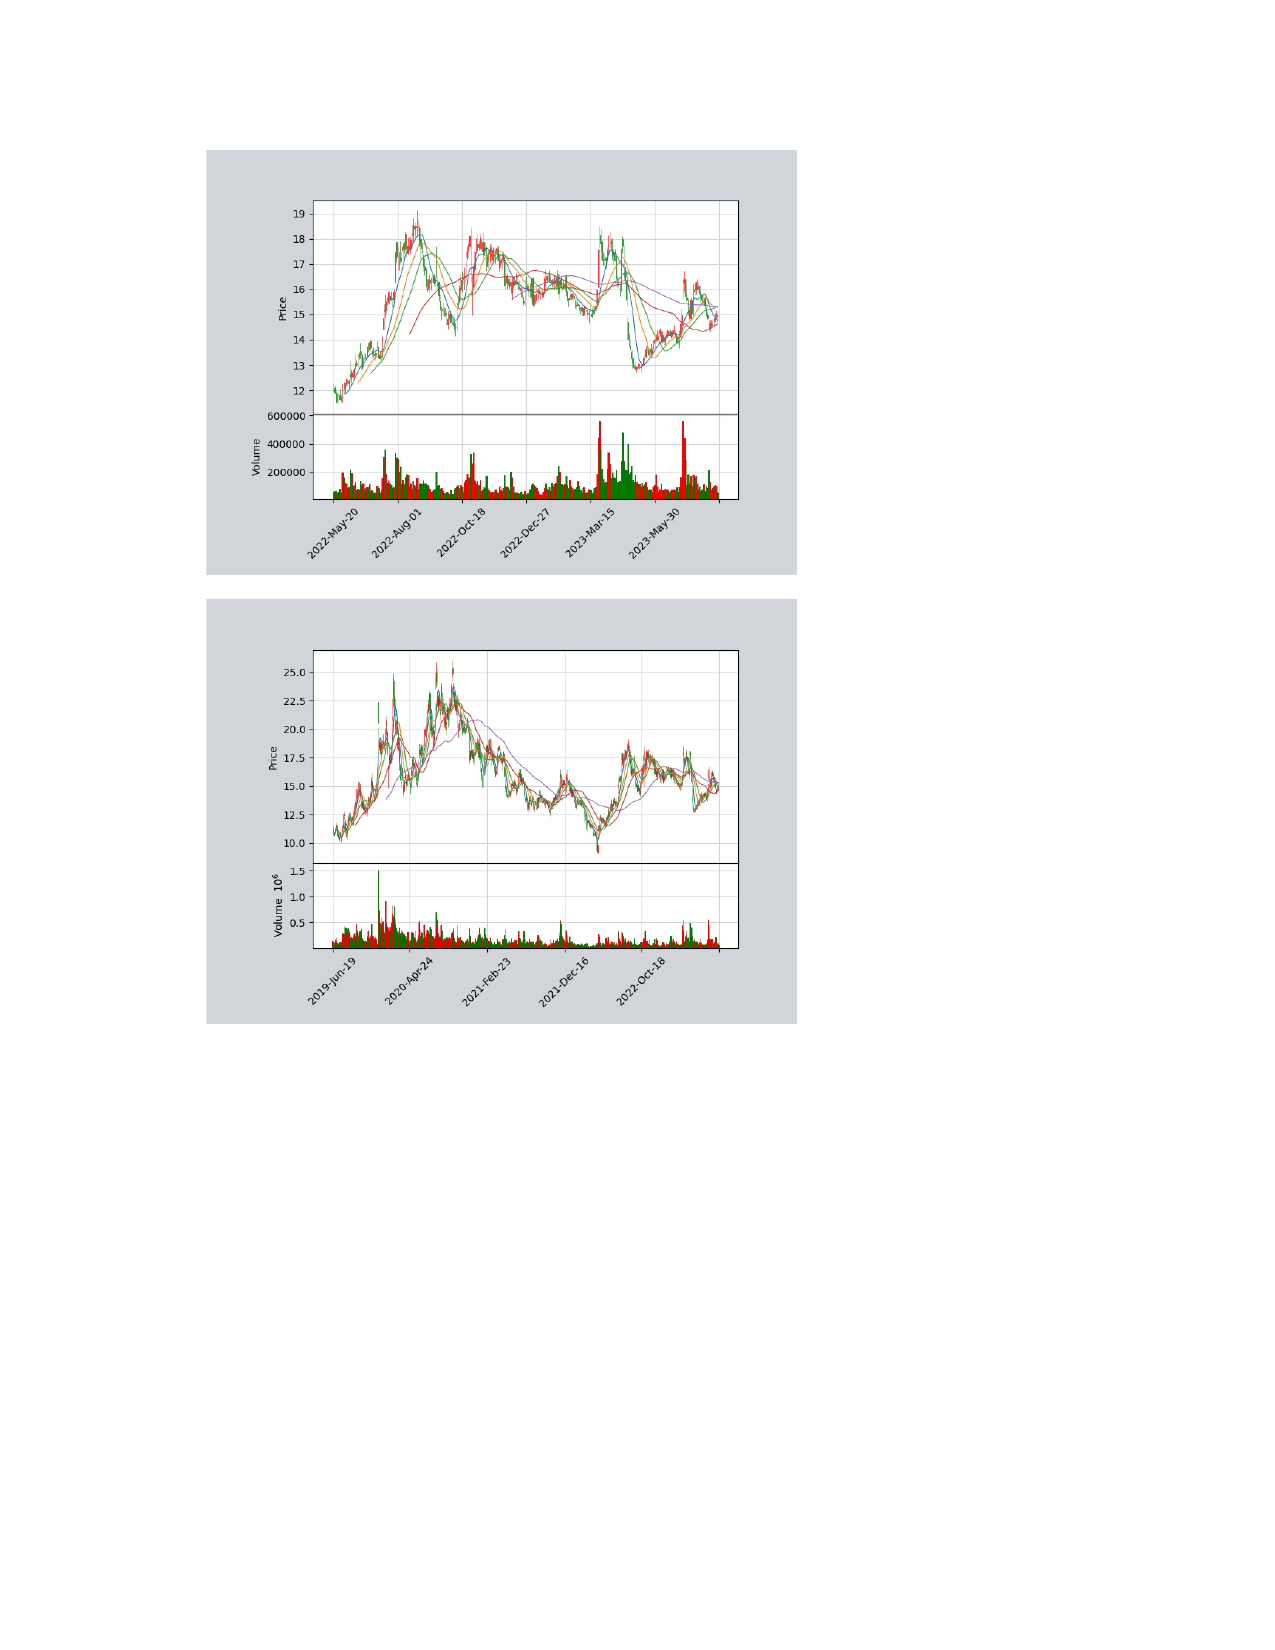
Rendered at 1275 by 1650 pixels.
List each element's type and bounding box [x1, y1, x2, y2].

picture [206, 599, 797, 1024]
picture [206, 150, 797, 575]
